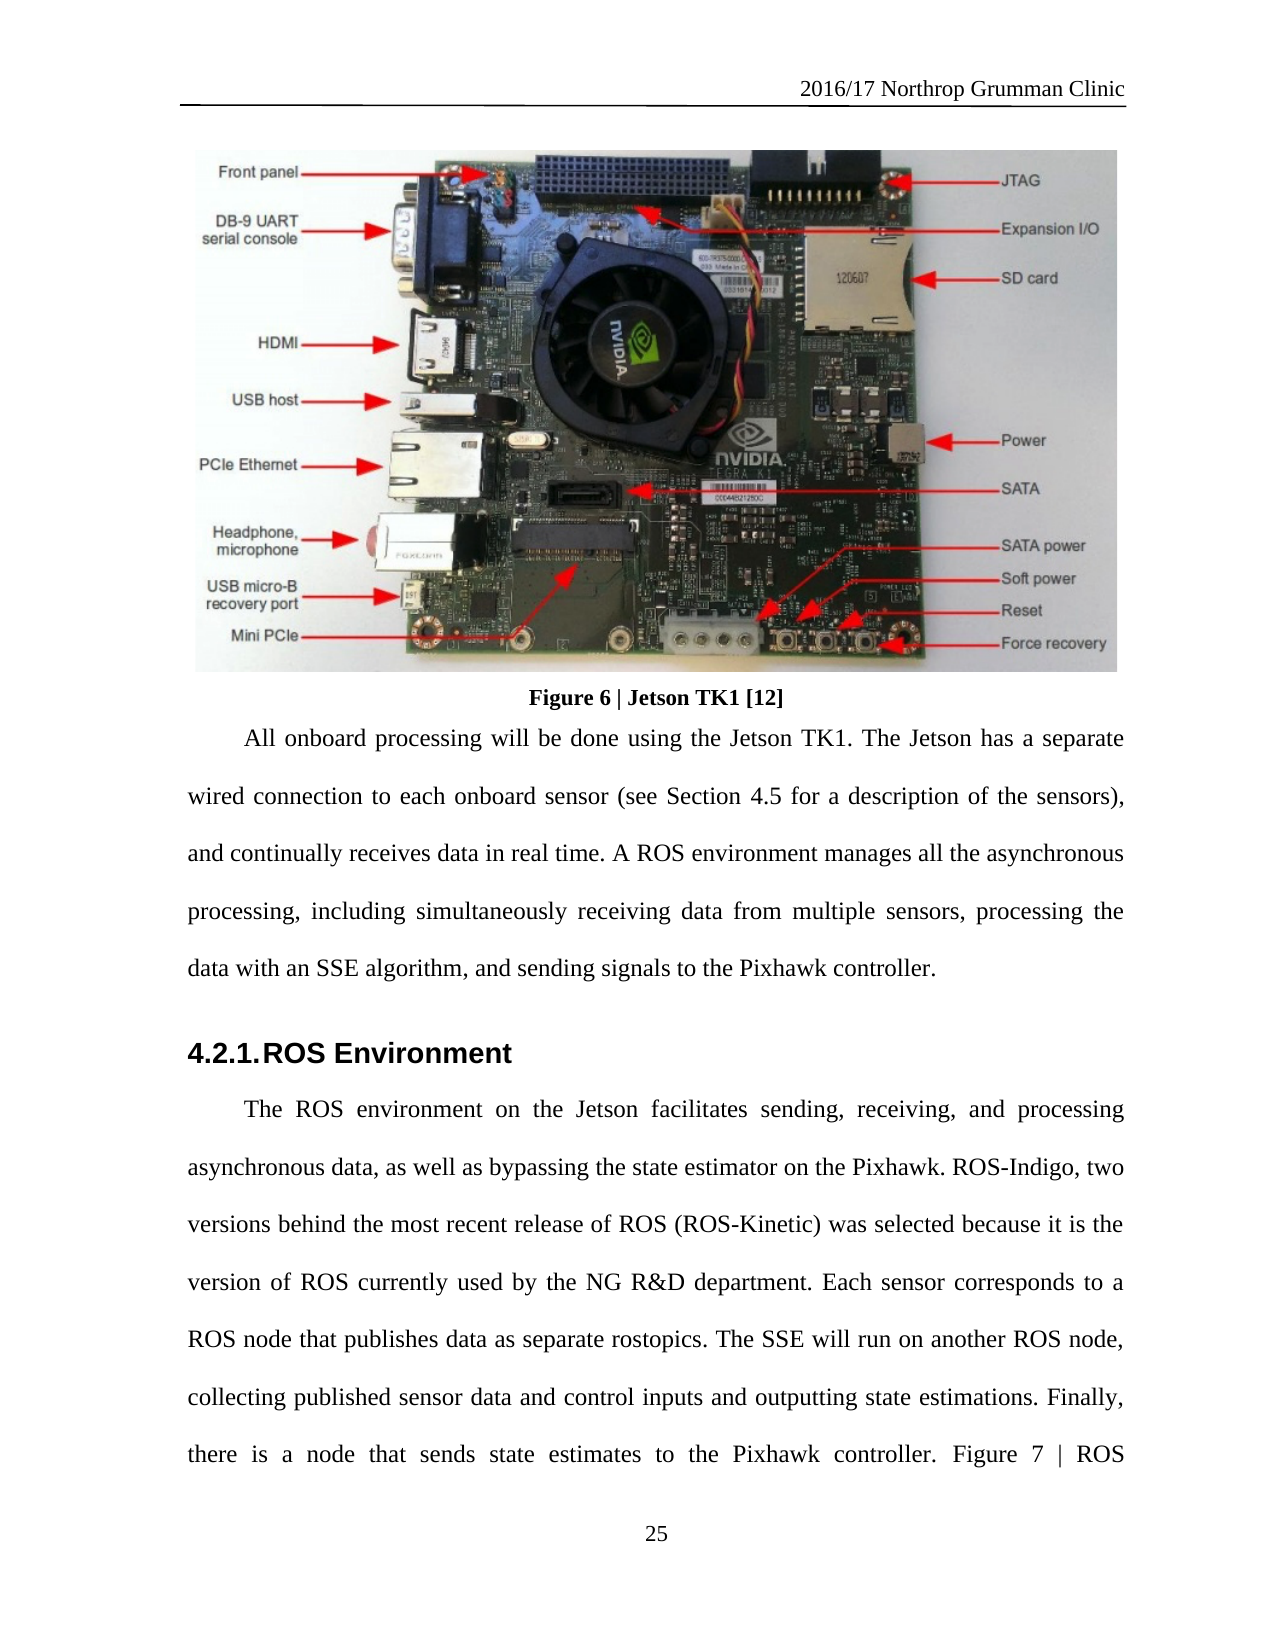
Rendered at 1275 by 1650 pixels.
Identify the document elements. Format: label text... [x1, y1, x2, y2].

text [187, 1094, 1125, 1468]
subtitle ROS Environment [187, 1036, 1125, 1069]
picture [195, 150, 1118, 672]
text Figure | Jetson TK1 [12] [187, 684, 1125, 711]
text All onboard processing will be done using the Jetson TK1. The Jetson has a separate wired connection to each onboard sensor (see Section 4.5 for a description of the sensors), and continually receives data in real time. A ROS environment manages all the asynchronous processing, including simultaneously receiving data from multiple sensors, processing the data with an SSE algorithm, and sending signals to the Pixhawk controller. [187, 723, 1125, 982]
